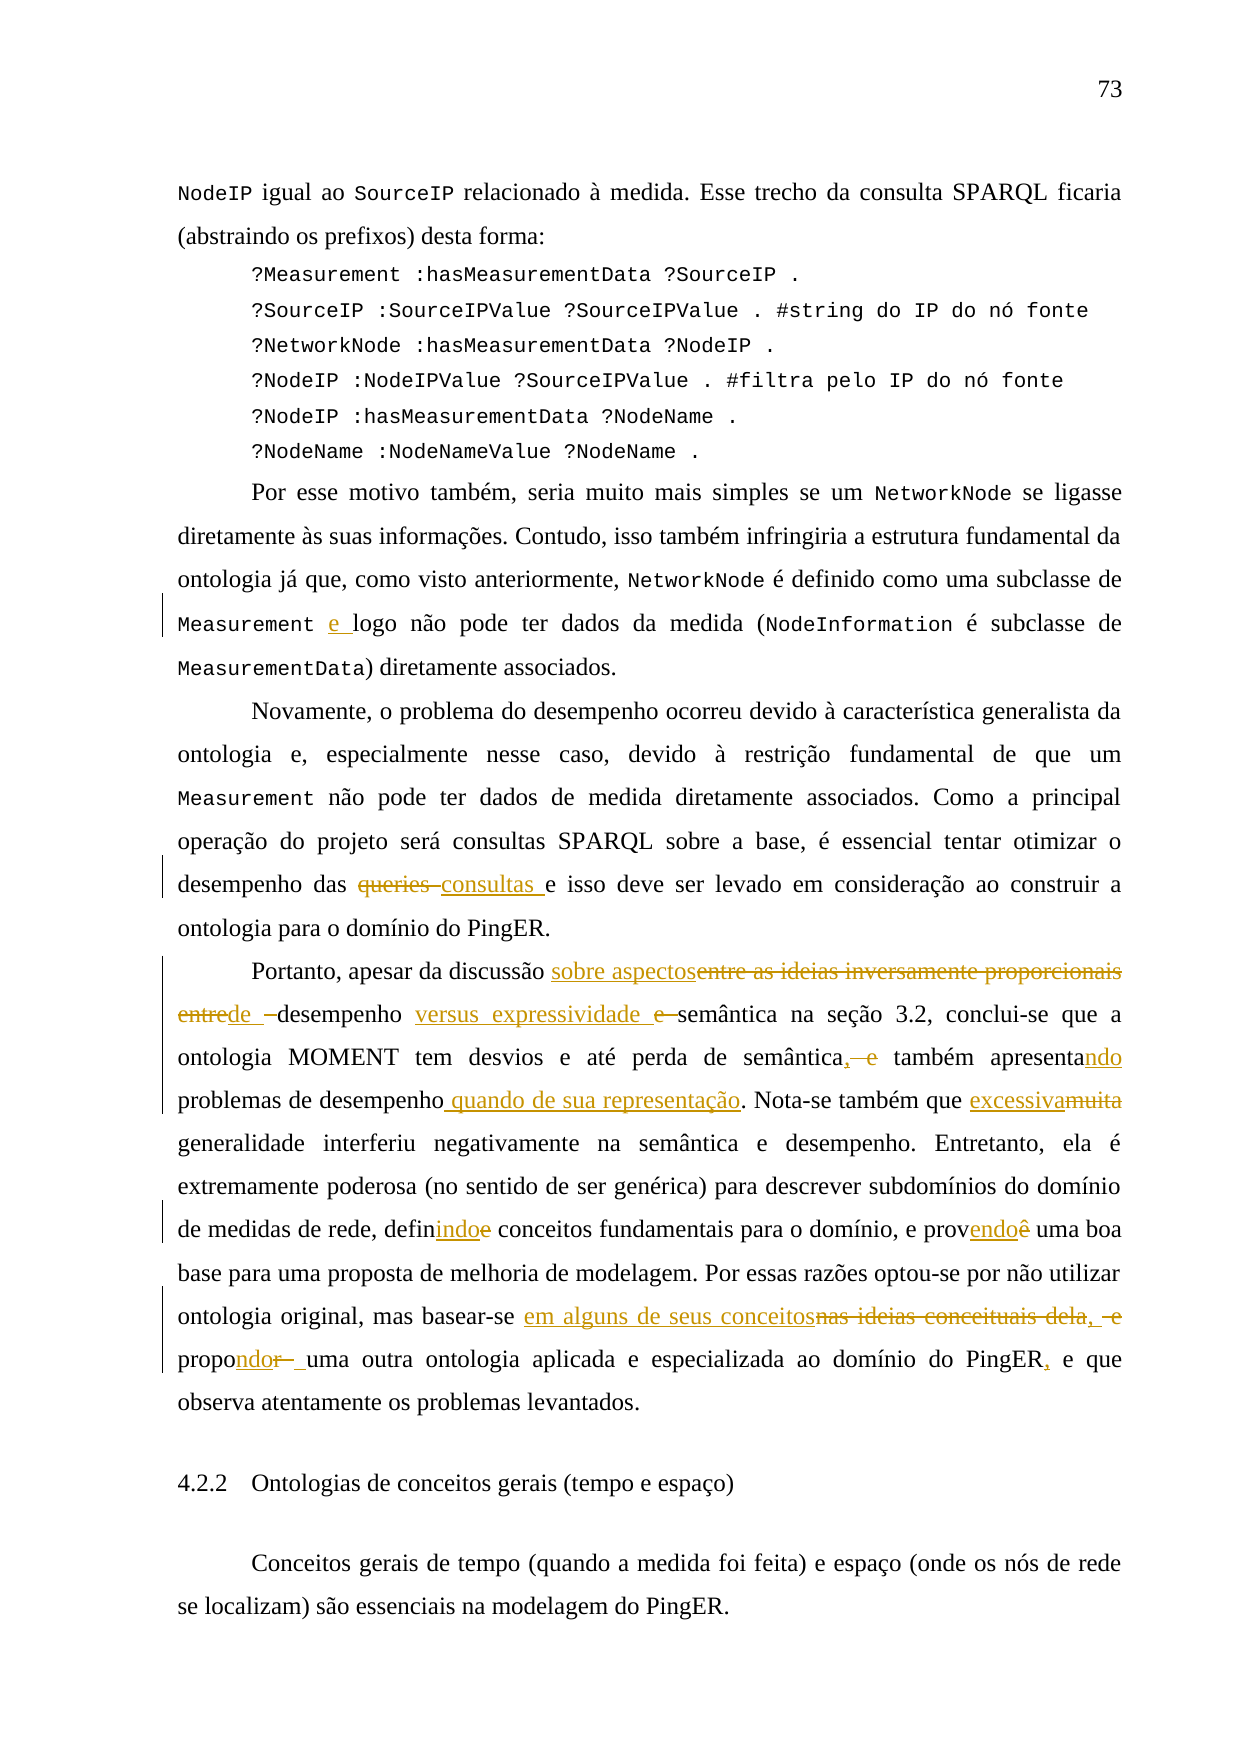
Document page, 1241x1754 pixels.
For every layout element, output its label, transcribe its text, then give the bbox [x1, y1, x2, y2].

text Conceitos gerais de tempo (quando a medida foi feita) e espaço (onde os nós de rede se localizam) são essenciais na modelagem do PingER. [177, 1548, 1122, 1620]
text ?Measurement :hasMeasurementData ?SourceIP . [177, 264, 1122, 288]
text ?SourceIP :SourceIPValue ?SourceIPValue . #string do IP do nó fonte [177, 300, 1122, 323]
text ?NodeIP :hasMeasurementData ?NodeName . [177, 406, 1122, 429]
text Por esse motivo também, seria muito mais simples se um NetworkNode se ligasse diretamente às suas informações. Contudo, isso também infringiria a estrutura fundamental da ontologia já que, como visto anteriormente, NetworkNode é definido como uma subclasse de Measurement logo não pode ter dados da medida (NodeInformation é subclasse de MeasurementData) diretamente associados. [177, 477, 1122, 681]
text ?NodeIP :NodeIPValue ?SourceIPValue . #filtra pelo IP do nó fonte [177, 371, 1122, 394]
text Novamente, o problema do desempenho ocorreu devido à característica generalista da ontologia e, especialmente nesse caso, devido à restrição fundamental de que um Measurement não pode ter dados de medida diretamente associados. Como a principal operação do projeto será consultas SPARQL sobre a base, é essencial tentar otimizar o desempenho das e isso deve ser levado em consideração ao construir a ontologia para o domínio do PingER. [177, 696, 1122, 941]
text ?NetworkNode :hasMeasurementData ?NodeIP . [177, 335, 1122, 359]
text Portanto, apesar da discussão desempenho semântica na seção 3.2, conclui-se que a ontologia MOMENT tem desvios e até perda de semântica também apresenta problemas de desempenho. Nota-se também que generalidade interferiu negativamente na semântica e desempenho. Entretanto, ela é extremamente poderosa (no sentido de ser genérica) para descrever subdomínios do domínio de medidas de rede, defin conceitos fundamentais para o domínio, e prov uma boa base para uma proposta de melhoria de modelagem. Por essas razões optou-se por não utilizar ontologia original, mas basear-se propouma outra ontologia aplicada e especializada ao domínio do PingER e que observa atentamente os problemas levantados. [177, 956, 1122, 1416]
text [177, 177, 1122, 250]
text ?NodeName :NodeNameValue ?NodeName . [177, 441, 1122, 465]
list Ontologias de conceitos gerais (tempo e espaço) [177, 1468, 1122, 1496]
